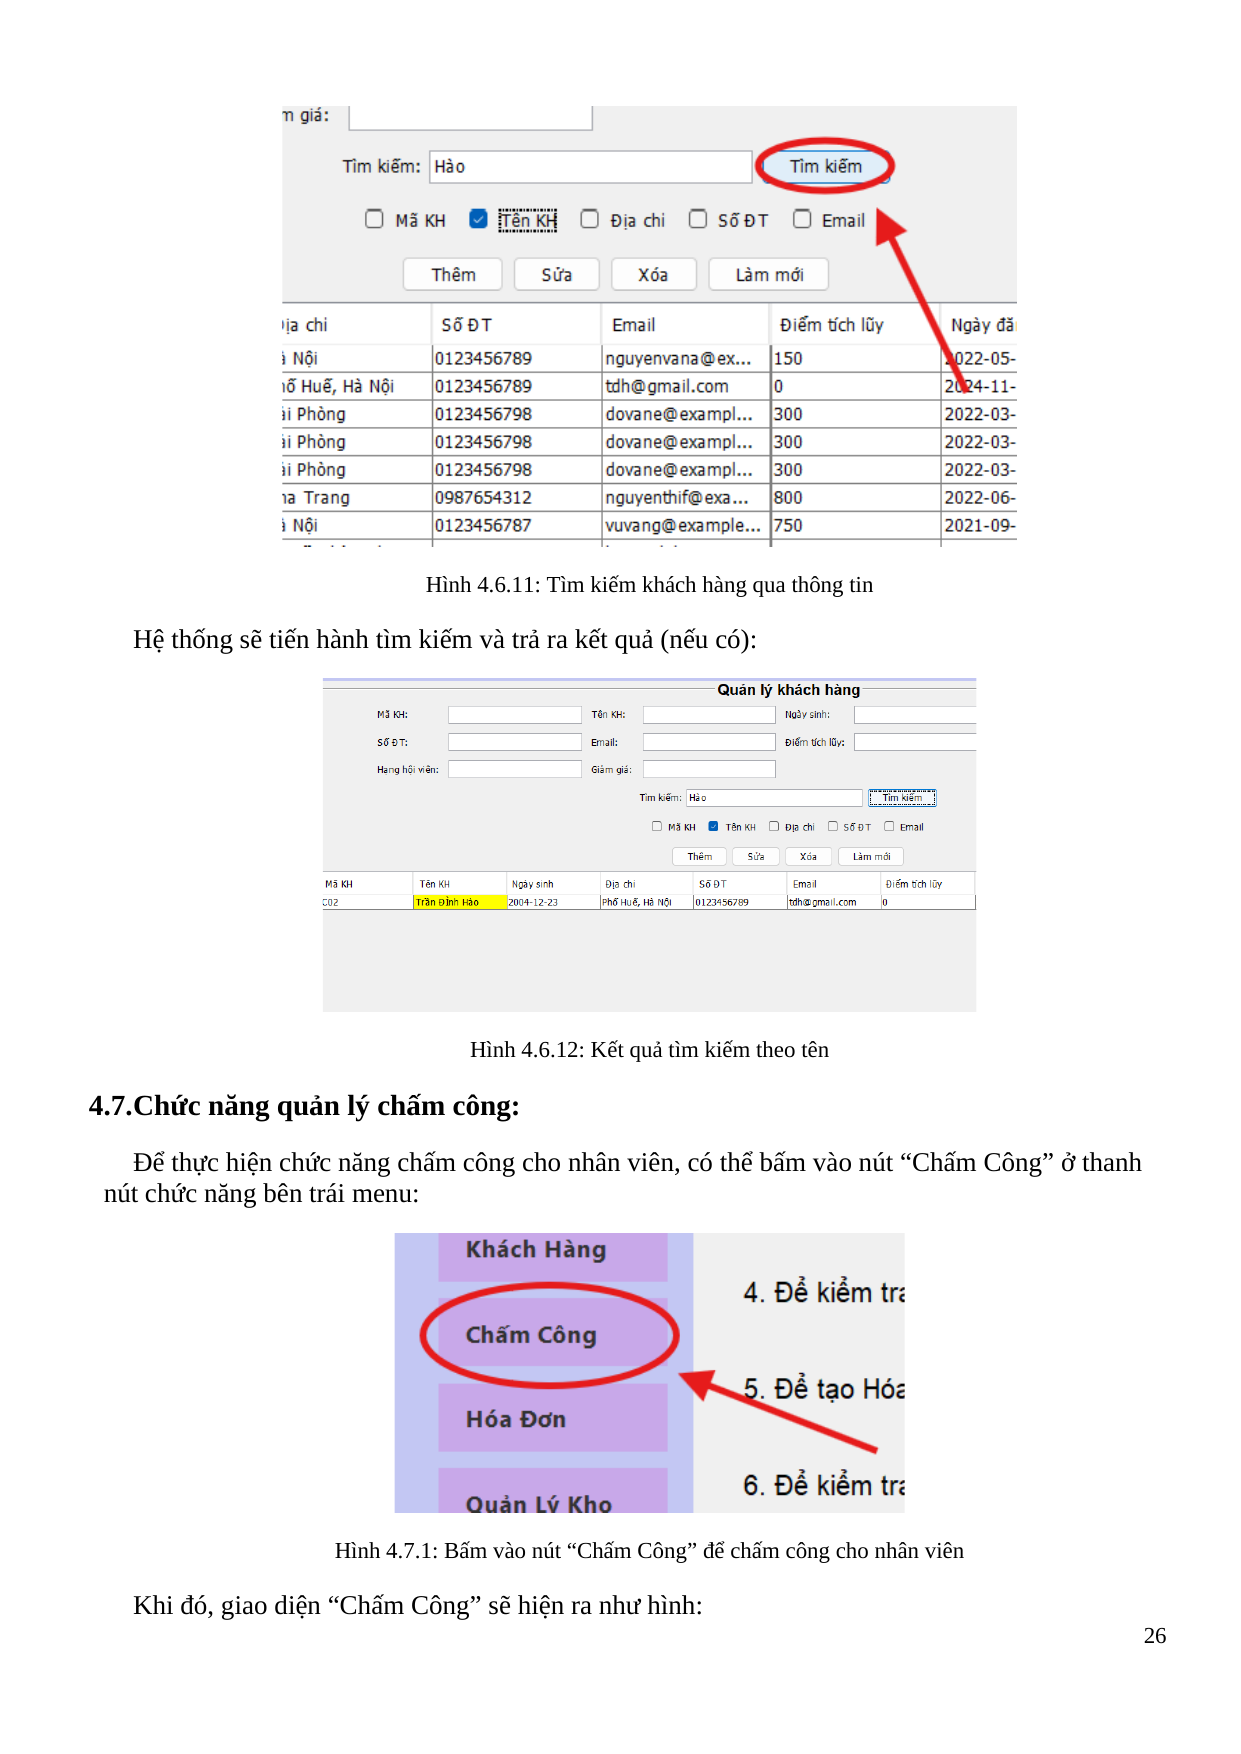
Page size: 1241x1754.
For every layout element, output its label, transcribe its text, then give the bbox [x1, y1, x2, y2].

text Khi đó, giao diện “Chấm Công” sẽ hiện ra như hình: [103, 1589, 1166, 1620]
text Hình 4.7.1: Bấm vào nút “Chấm Công” để chấm công cho nhân viên [103, 1537, 1166, 1564]
picture [282, 106, 1017, 547]
text Hệ thống sẽ tiến hành tìm kiếm và trả ra kết quả (nếu có): [103, 623, 1166, 654]
text Hình 4.6.12: Kết quả tìm kiếm theo tên [103, 1036, 1166, 1063]
text Để thực hiện chức năng chấm công cho nhân viên, có thể bấm vào nút “Chấm Công” ở thanh nút chức năng bên trái menu: [103, 1146, 1166, 1209]
subtitle Chức năng quản lý chấm công: [89, 1088, 1166, 1121]
text Hình 4.6.11: Tìm kiếm khách hàng qua thông tin [103, 571, 1166, 598]
picture [322, 678, 977, 1012]
picture [394, 1233, 905, 1513]
